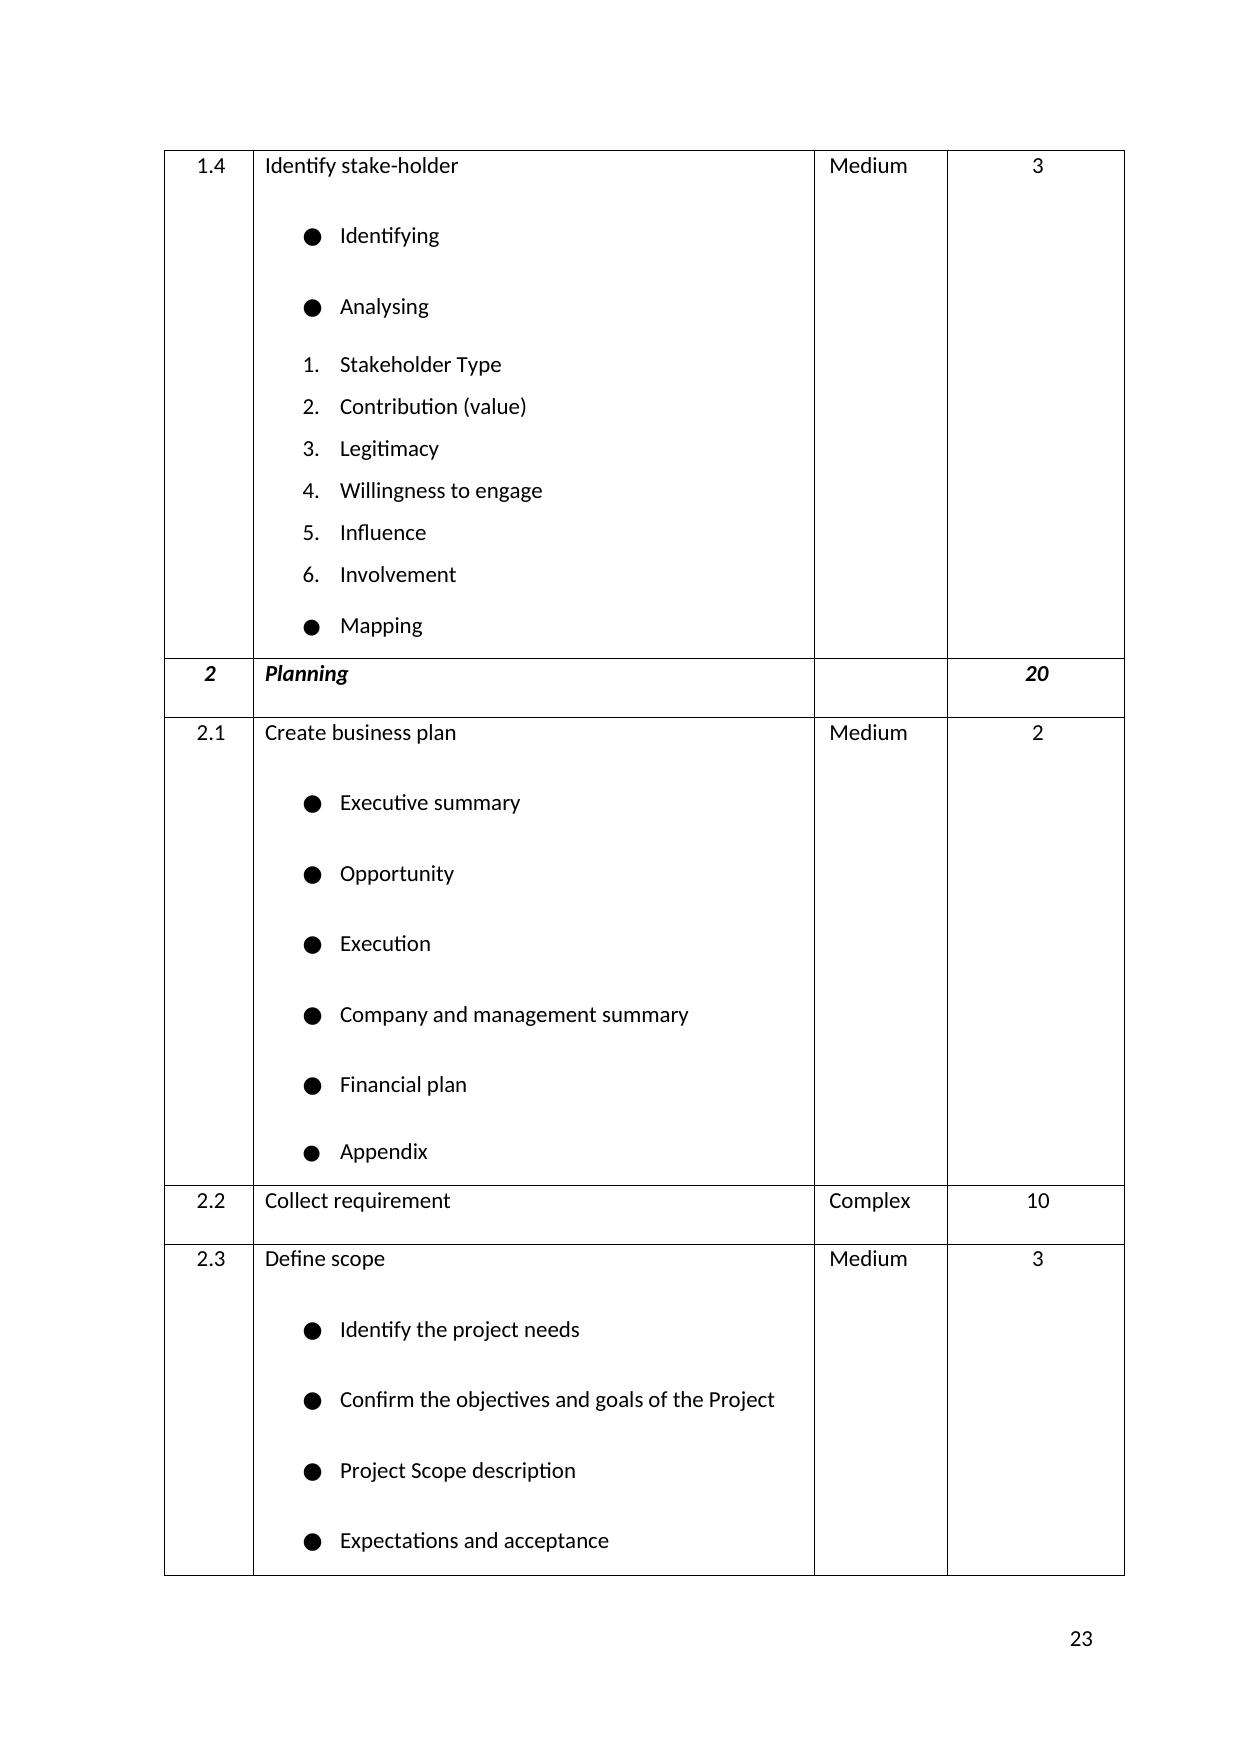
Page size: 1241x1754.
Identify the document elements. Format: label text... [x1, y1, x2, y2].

table_cell 2 [165, 659, 253, 717]
table_cell 3 [948, 1245, 1124, 1574]
table_cell Create business plan Executive summary Opportunity Execution Company and management summary Financial plan Appendix [254, 718, 814, 1185]
table_cell 20 [948, 659, 1124, 717]
table_cell Identify stake-holder Identifying Analysing Stakeholder Type Contribution (value) Legitimacy Willingness to engage Influence Involvement Mapping [254, 151, 814, 658]
table_cell [815, 659, 947, 717]
table_cell Medium [815, 151, 947, 658]
table_cell Complex [815, 1186, 947, 1243]
table_cell 2.2 [165, 1186, 253, 1243]
table_cell Collect requirement [254, 1186, 814, 1243]
table_cell 3 [948, 151, 1124, 658]
table_cell 1.4 [165, 151, 253, 658]
table_cell Medium [815, 1245, 947, 1574]
table_cell 2 [948, 718, 1124, 1185]
table_cell Medium [815, 718, 947, 1185]
table_cell 2.1 [165, 718, 253, 1185]
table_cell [254, 1245, 814, 1574]
table_cell 2.3 [165, 1245, 253, 1574]
table_cell 10 [948, 1186, 1124, 1243]
table_cell Planning [254, 659, 814, 717]
